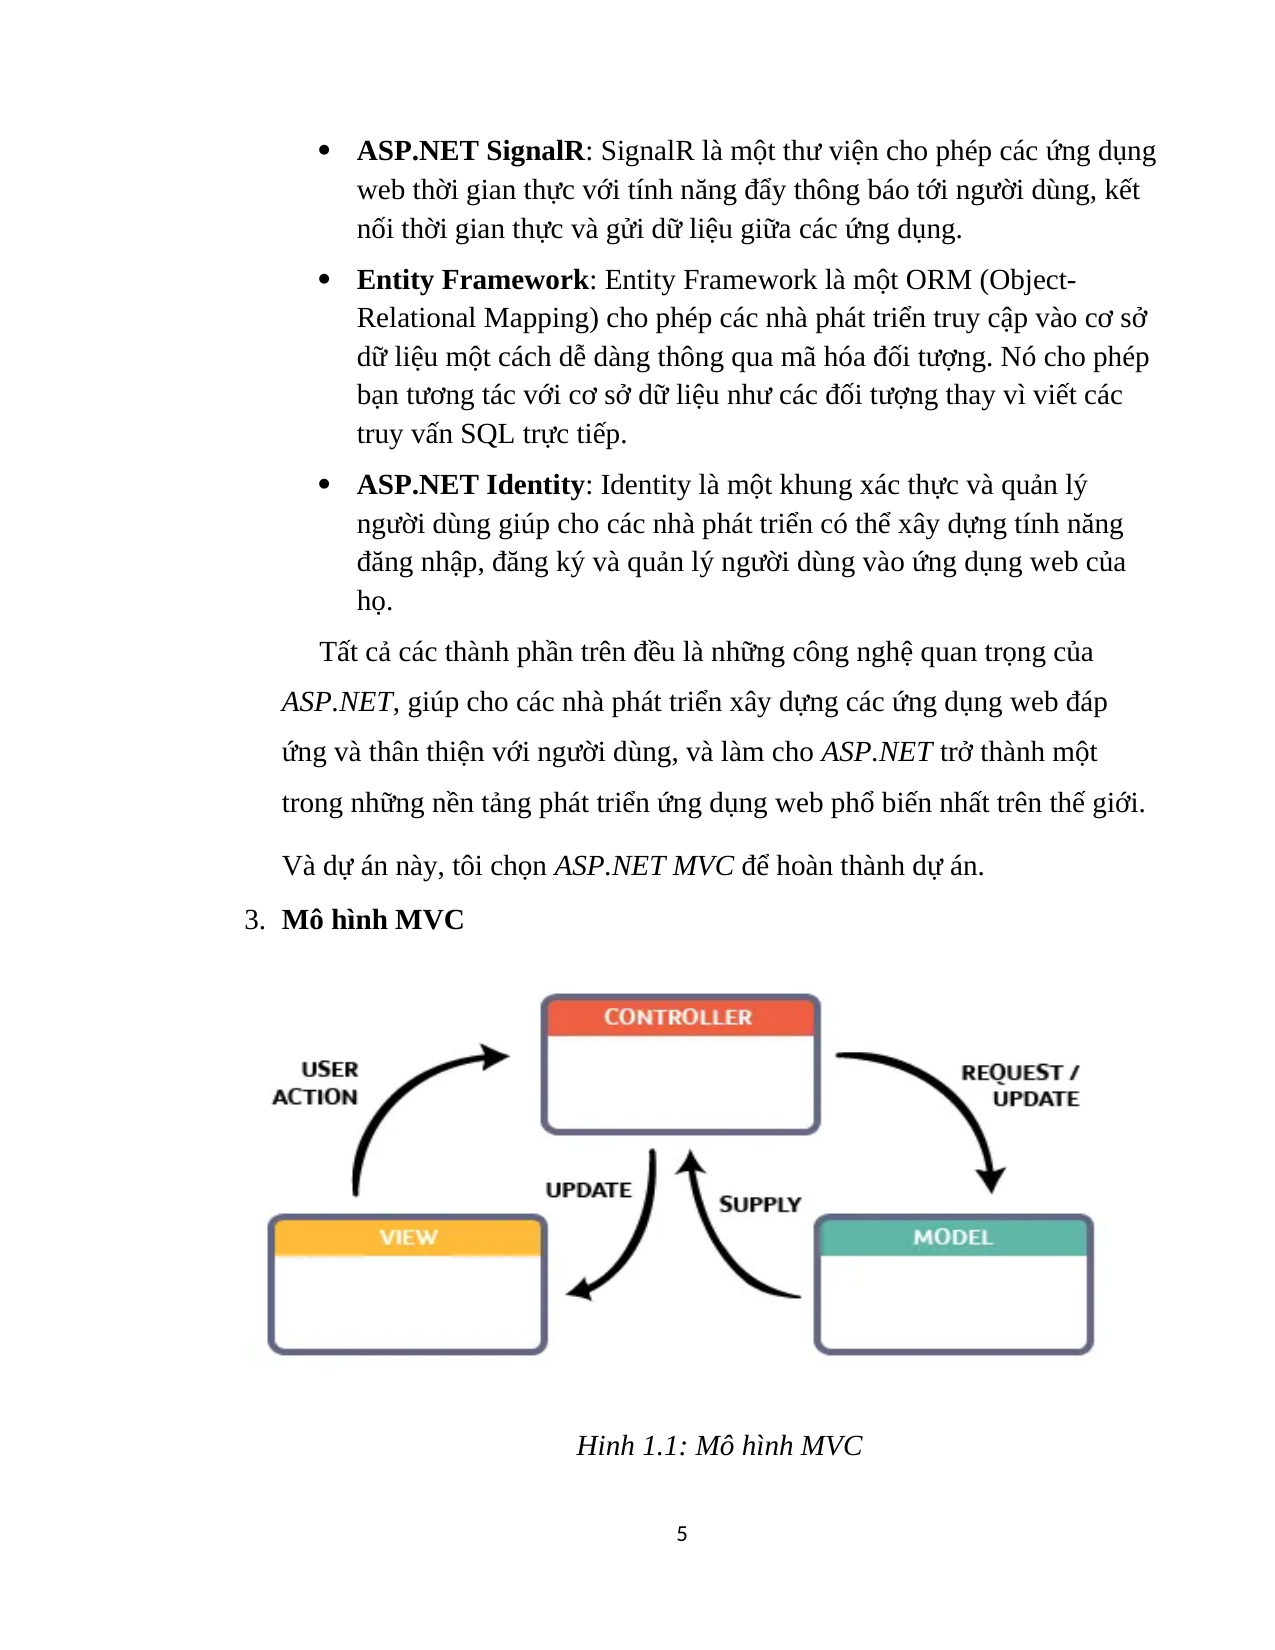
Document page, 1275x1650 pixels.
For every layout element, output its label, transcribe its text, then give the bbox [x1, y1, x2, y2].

list ASP.NET Identity: Identity là một khung xác thực và quản lý người dùng giúp cho các nhà phát triển có thể xây dựng tính năng đăng nhập, đăng ký và quản lý người dùng vào ứng dụng web của họ. [319, 467, 1157, 616]
subtitle Mô hình MVC [244, 902, 1157, 936]
text Và dự án này, tôi chọn ASP.NET MVC để hoàn thành dự án. [282, 848, 1194, 881]
text Hinh 1.1: Mô hình MVC [282, 1428, 1157, 1462]
list ASP.NET SignalR: SignalR là một thư viện cho phép các ứng dụng web thời gian thực với tính năng đẩy thông báo tới người dùng, kết nối thời gian thực và gửi dữ liệu giữa các ứng dụng. [319, 133, 1157, 244]
list Entity Framework: Entity Framework là một ORM (Object-Relational Mapping) cho phép các nhà phát triển truy cập vào cơ sở dữ liệu một cách dễ dàng thông qua mã hóa đối tượng. Nó cho phép bạn tương tác với cơ sở dữ liệu như các đối tượng thay vì viết các truy vấn SQL trực tiếp. [319, 262, 1157, 449]
picture [221, 950, 1136, 1398]
text Tất cả các thành phần trên đều là những công nghệ quan trọng của ASP.NET, giúp cho các nhà phát triển xây dựng các ứng dụng web đáp ứng và thân thiện với người dùng, và làm cho ASP.NET trở thành một trong những nền tảng phát triển ứng dụng web phổ biến nhất trên thế giới. [282, 634, 1157, 818]
